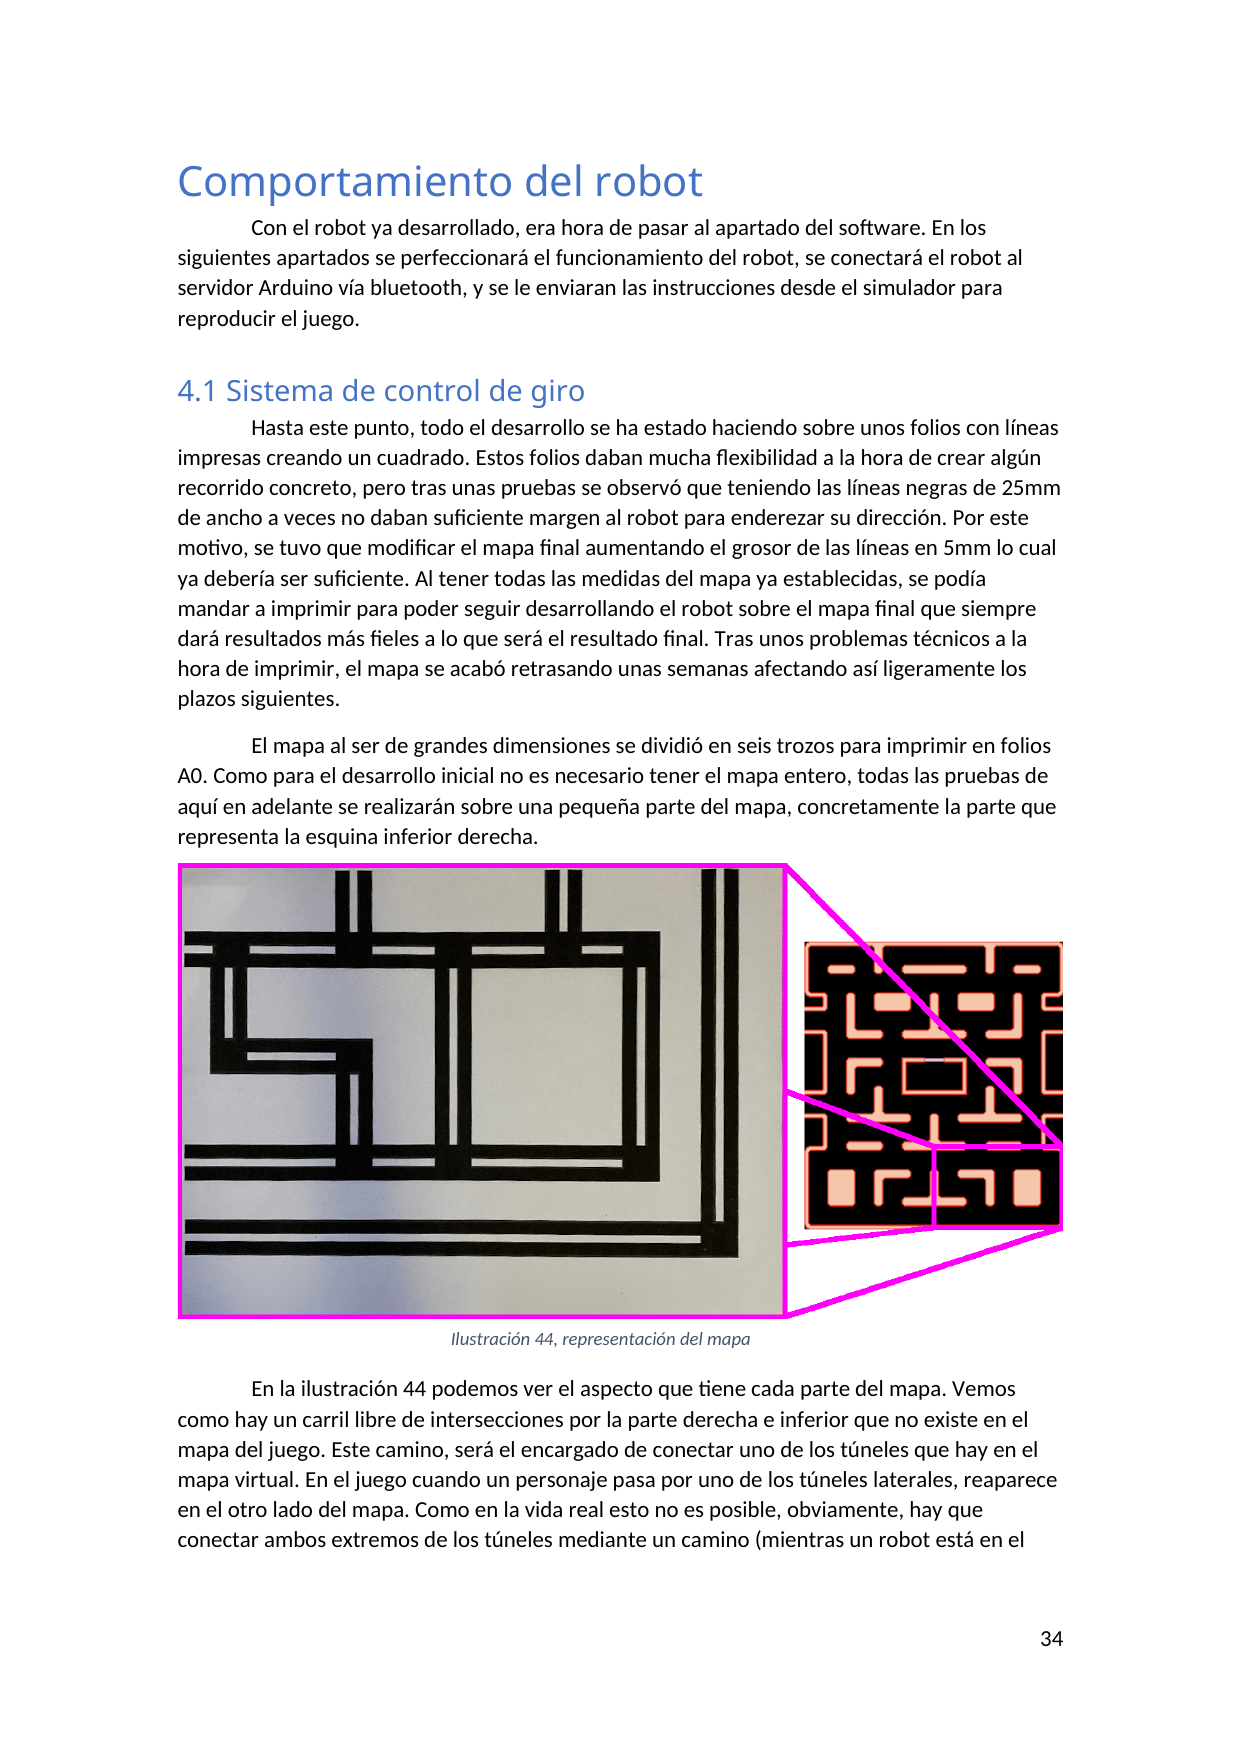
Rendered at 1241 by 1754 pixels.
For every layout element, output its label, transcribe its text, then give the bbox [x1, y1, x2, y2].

text Hasta este punto, todo el desarrollo se ha estado haciendo sobre unos folios con líneas impresas creando un cuadrado. Estos folios daban mucha flexibilidad a la hora de crear algún recorrido concreto, pero tras unas pruebas se observó que teniendo las líneas negras de 25mm de ancho a veces no daban suficiente margen al robot para enderezar su dirección. Por este motivo, se tuvo que modificar el mapa final aumentando el grosor de las líneas en 5mm lo cual ya debería ser suficiente. Al tener todas las medidas del mapa ya establecidas, se podía mandar a imprimir para poder seguir desarrollando el robot sobre el mapa final que siempre dará resultados más fieles a lo que será el resultado final. Tras unos problemas técnicos a la hora de imprimir, el mapa se acabó retrasando unas semanas afectando así ligeramente los plazos siguientes. [177, 413, 1063, 712]
text Comportamiento del robot [177, 152, 1063, 208]
picture [177, 863, 1063, 1319]
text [177, 1319, 1063, 1554]
text 4.1 Sistema de control de giro [177, 370, 1063, 409]
text Con el robot ya desarrollado, era hora de pasar al apartado del software. En los siguientes apartados se perfeccionará el funcionamiento del robot, se conectará el robot al servidor Arduino vía bluetooth, y se le enviaran las instrucciones desde el simulador para reproducir el juego. [177, 213, 1063, 332]
text El mapa al ser de grandes dimensiones se dividió en seis trozos para imprimir en folios A0. Como para el desarrollo inicial no es necesario tener el mapa entero, todas las pruebas de aquí en adelante se realizarán sobre una pequeña parte del mapa, concretamente la parte que representa la esquina inferior derecha. [177, 731, 1063, 850]
